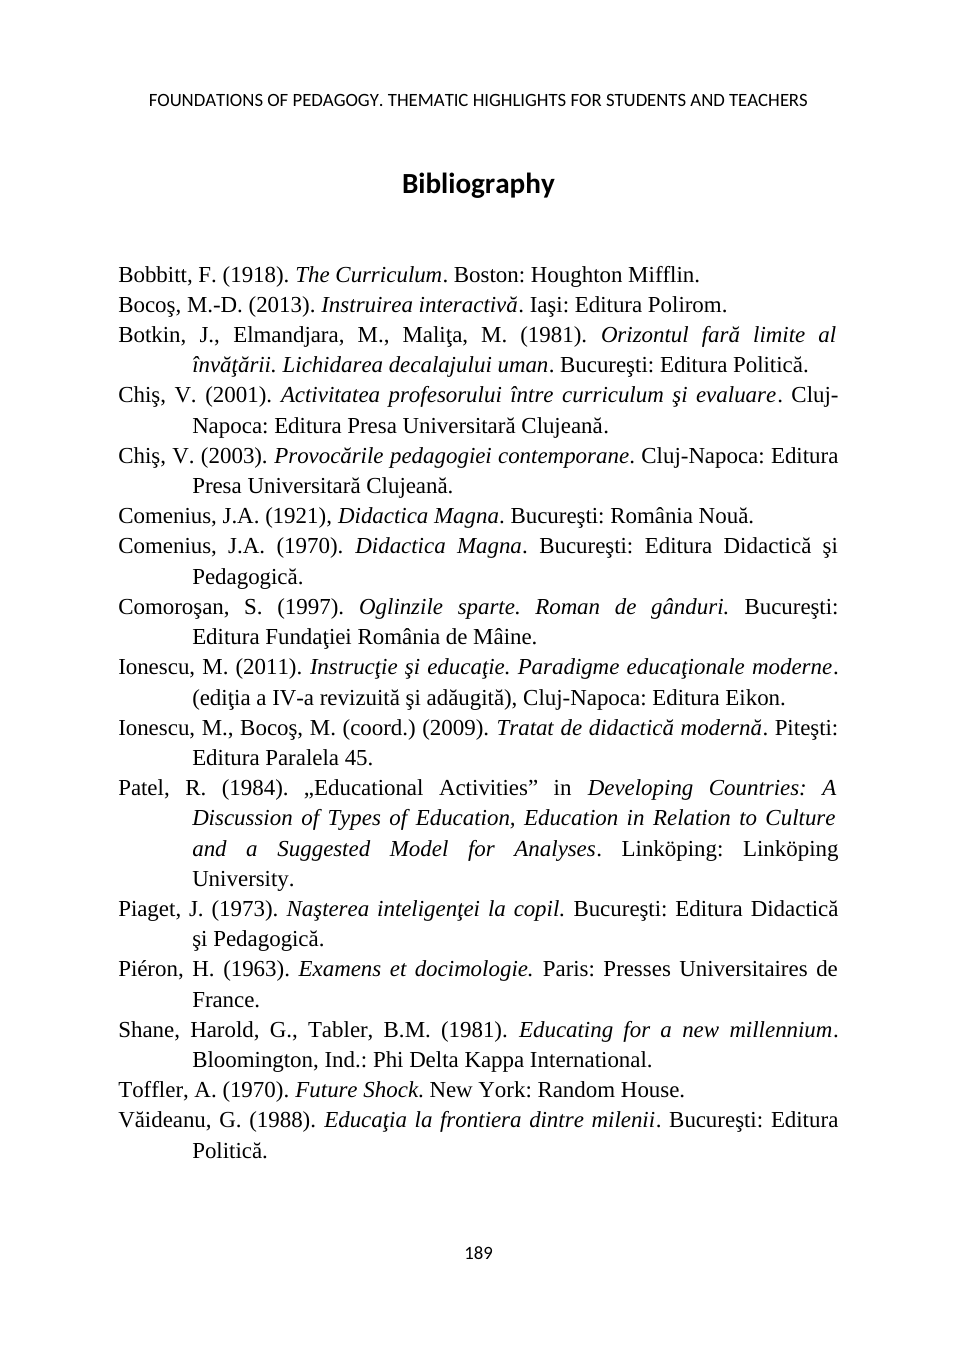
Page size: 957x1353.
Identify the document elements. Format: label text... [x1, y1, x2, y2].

text Chiş, V. (2003). Provocările pedagogiei contemporane. Cluj-Napoca: Editura Presa Universitară Clujeană. [118, 442, 838, 498]
text Bobbitt, F. (1918). The Curriculum. Boston: Houghton Mifflin. [118, 261, 838, 287]
text Comoroşan, S. (1997). Oglinzile sparte. Roman de gânduri. Bucureşti: Editura Fundaţiei România de Mâine. [118, 593, 838, 649]
text Botkin, J., Elmandjara, M., Maliţa, M. (1981). Orizontul fară limite al învăţării. Lichidarea decalajului uman. Bucureşti: Editura Politică. [118, 321, 838, 378]
text Piaget, J. (1973). Naşterea inteligenţei la copil. Bucureşti: Editura Didactică şi Pedagogică. [118, 895, 838, 952]
text Văideanu, G. (1988). Educaţia la frontiera dintre milenii. Bucureşti: Editura Politică. [118, 1107, 838, 1163]
text Ionescu, M., Bocoş, M. (coord.) (2009). Tratat de didactică modernă. Piteşti: Editura Paralela 45. [118, 714, 838, 770]
text Patel, R. (1984). „Educational Activities” in Developing Countries: A Discussion of Types of Education, Education in Relation to Culture and a Suggested Model for Analyses. Linköping: Linköping University. [118, 774, 838, 891]
text Comenius, J.A. (1970). Didactica Magna. Bucureşti: Editura Didactică şi Pedagogică. [118, 533, 838, 589]
text Ionescu, M. (2011). Instrucţie şi educaţie. Paradigme educaţionale moderne. (ediţia a IV-a revizuită şi adăugită), Cluj-Napoca: Editura Eikon. [118, 653, 838, 710]
text Piéron, H. (1963). Examens et docimologie. Paris: Presses Universitaires de France. [118, 956, 838, 1012]
text Toffler, A. (1970). Future Shock. New York: Random House. [118, 1076, 838, 1103]
text Comenius, J.A. (1921), Didactica Magna. Bucureşti: România Nouă. [118, 502, 838, 529]
text Bocoş, M.-D. (2013). Instruirea interactivă. Iaşi: Editura Polirom. [118, 291, 838, 317]
subtitle Bibliography [118, 165, 838, 200]
text Shane, Harold, G., Tabler, B.M. (1981). Educating for a new millennium. Bloomington, Ind.: Phi Delta Kappa International. [118, 1016, 838, 1072]
text Chiş, V. (2001). Activitatea profesorului între curriculum şi evaluare. Cluj-Napoca: Editura Presa Universitară Clujeană. [118, 382, 838, 438]
